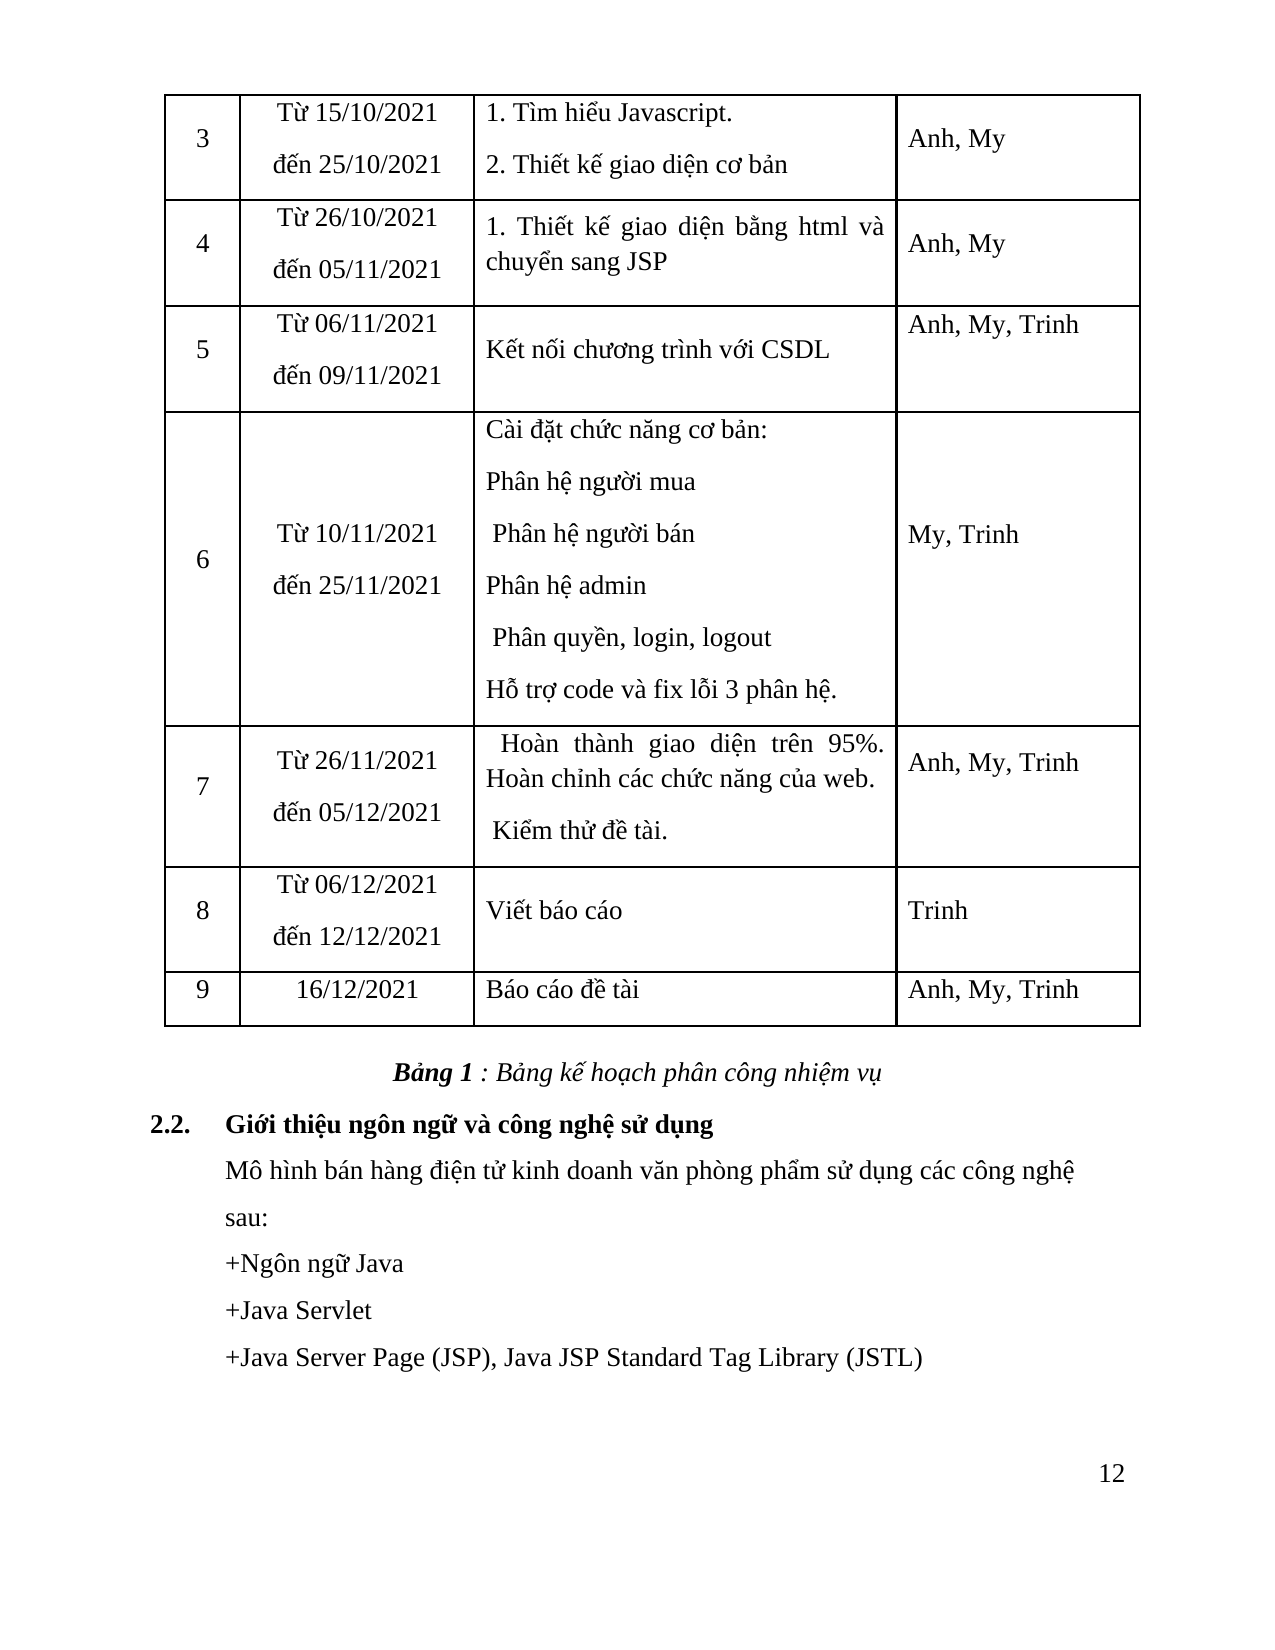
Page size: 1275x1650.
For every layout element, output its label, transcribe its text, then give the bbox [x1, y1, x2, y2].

table_cell 4 [166, 201, 239, 305]
table_cell My, Trinh [898, 413, 1139, 724]
table_cell Cài đặt chức năng cơ bản: Phân hệ người mua Phân hệ người bán Phân hệ admin Phân quyền, login, logout Hỗ trợ code và fix lỗi 3 phân hệ. [475, 413, 895, 724]
text Bảng 1 : Bảng kế hoạch phân công nhiệm vụ [150, 1056, 1125, 1087]
table_cell 8 [166, 868, 239, 971]
table_cell Từ 06/12/2021 đến 12/12/2021 [241, 868, 473, 971]
table_cell 6 [166, 413, 239, 724]
table_cell Trinh [898, 868, 1139, 971]
table_cell Anh, My, Trinh [898, 973, 1139, 1025]
table_cell Viết báo cáo [475, 868, 895, 971]
table_cell Từ 06/11/2021 đến 09/11/2021 [241, 307, 473, 411]
table_cell 7 [166, 727, 239, 866]
table_cell Anh, My [898, 96, 1139, 199]
table_cell 1. Thiết kế giao diện bằng html và chuyển sang JSP [475, 201, 895, 305]
table_cell Từ 15/10/2021 đến 25/10/2021 [241, 96, 473, 199]
table_cell 16/12/2021 [241, 973, 473, 1025]
list +Java Server Page (JSP), Java JSP Standard Tag Library (JSTL) [225, 1341, 1125, 1372]
table_cell Từ 10/11/2021 đến 25/11/2021 [241, 413, 473, 724]
list +Java Servlet [225, 1294, 1125, 1325]
table_cell 3 [166, 96, 239, 199]
table_cell Anh, My, Trinh [898, 727, 1139, 866]
table_cell 1. Tìm hiểu Javascript. 2. Thiết kế giao diện cơ bản [475, 96, 895, 199]
subtitle 2.2. Giới thiệu ngôn ngữ và công nghệ sử dụng [150, 1108, 1125, 1139]
table_cell Hoàn thành giao diện trên 95%. Hoàn chỉnh các chức năng của web. Kiểm thử đề tài. [475, 727, 895, 866]
table_cell 5 [166, 307, 239, 411]
list +Ngôn ngữ Java [225, 1247, 1125, 1278]
table_cell Từ 26/10/2021 đến 05/11/2021 [241, 201, 473, 305]
table_cell Báo cáo đề tài [475, 973, 895, 1025]
table_cell Kết nối chương trình với CSDL [475, 307, 895, 411]
table_cell Anh, My [898, 201, 1139, 305]
table_cell Anh, My, Trinh [898, 307, 1139, 411]
table_cell Từ 26/11/2021 đến 05/12/2021 [241, 727, 473, 866]
list Mô hình bán hàng điện tử kinh doanh văn phòng phẩm sử dụng các công nghệ sau: [225, 1154, 1125, 1232]
table_cell 9 [166, 973, 239, 1025]
